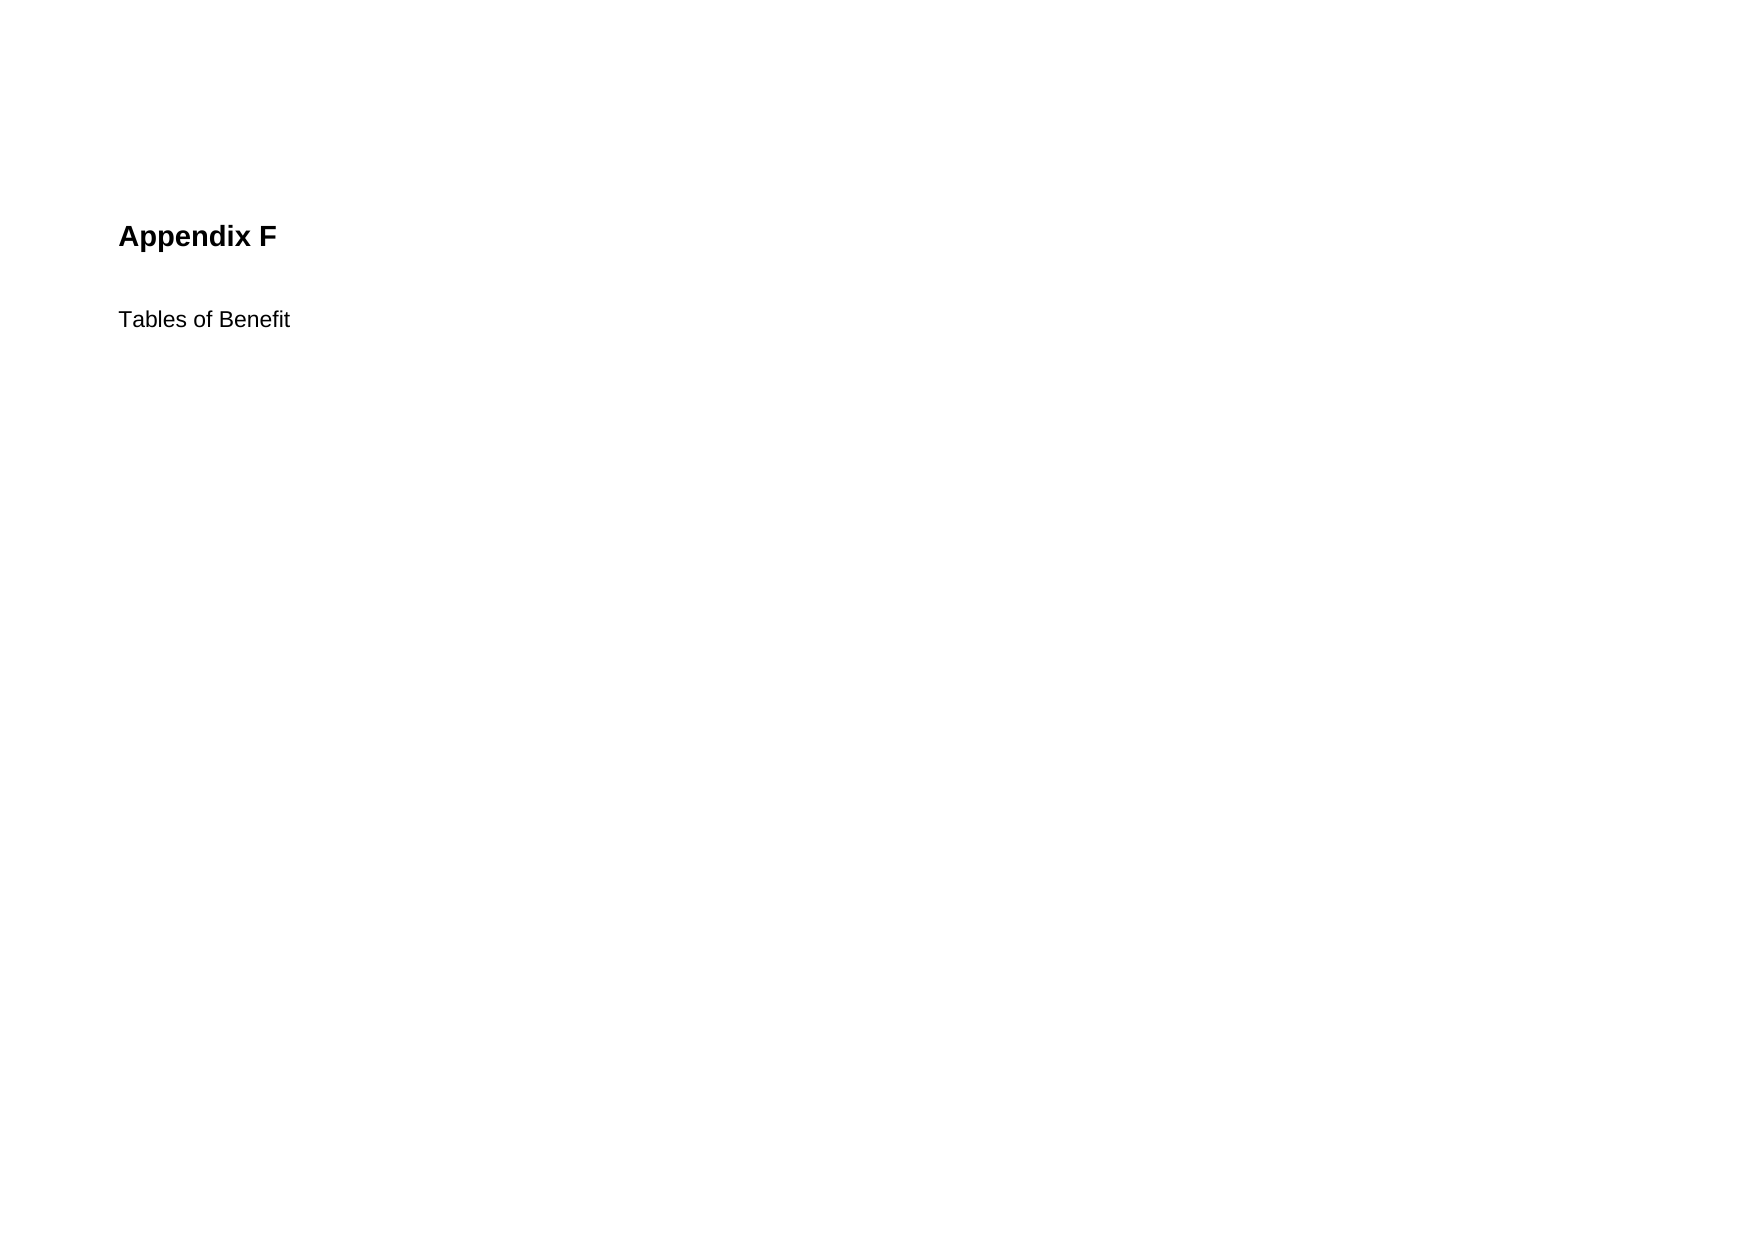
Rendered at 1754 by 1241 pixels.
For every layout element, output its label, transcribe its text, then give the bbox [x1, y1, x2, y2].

list Appendix F [118, 219, 1606, 253]
text Tables of Benefit [118, 294, 1606, 332]
